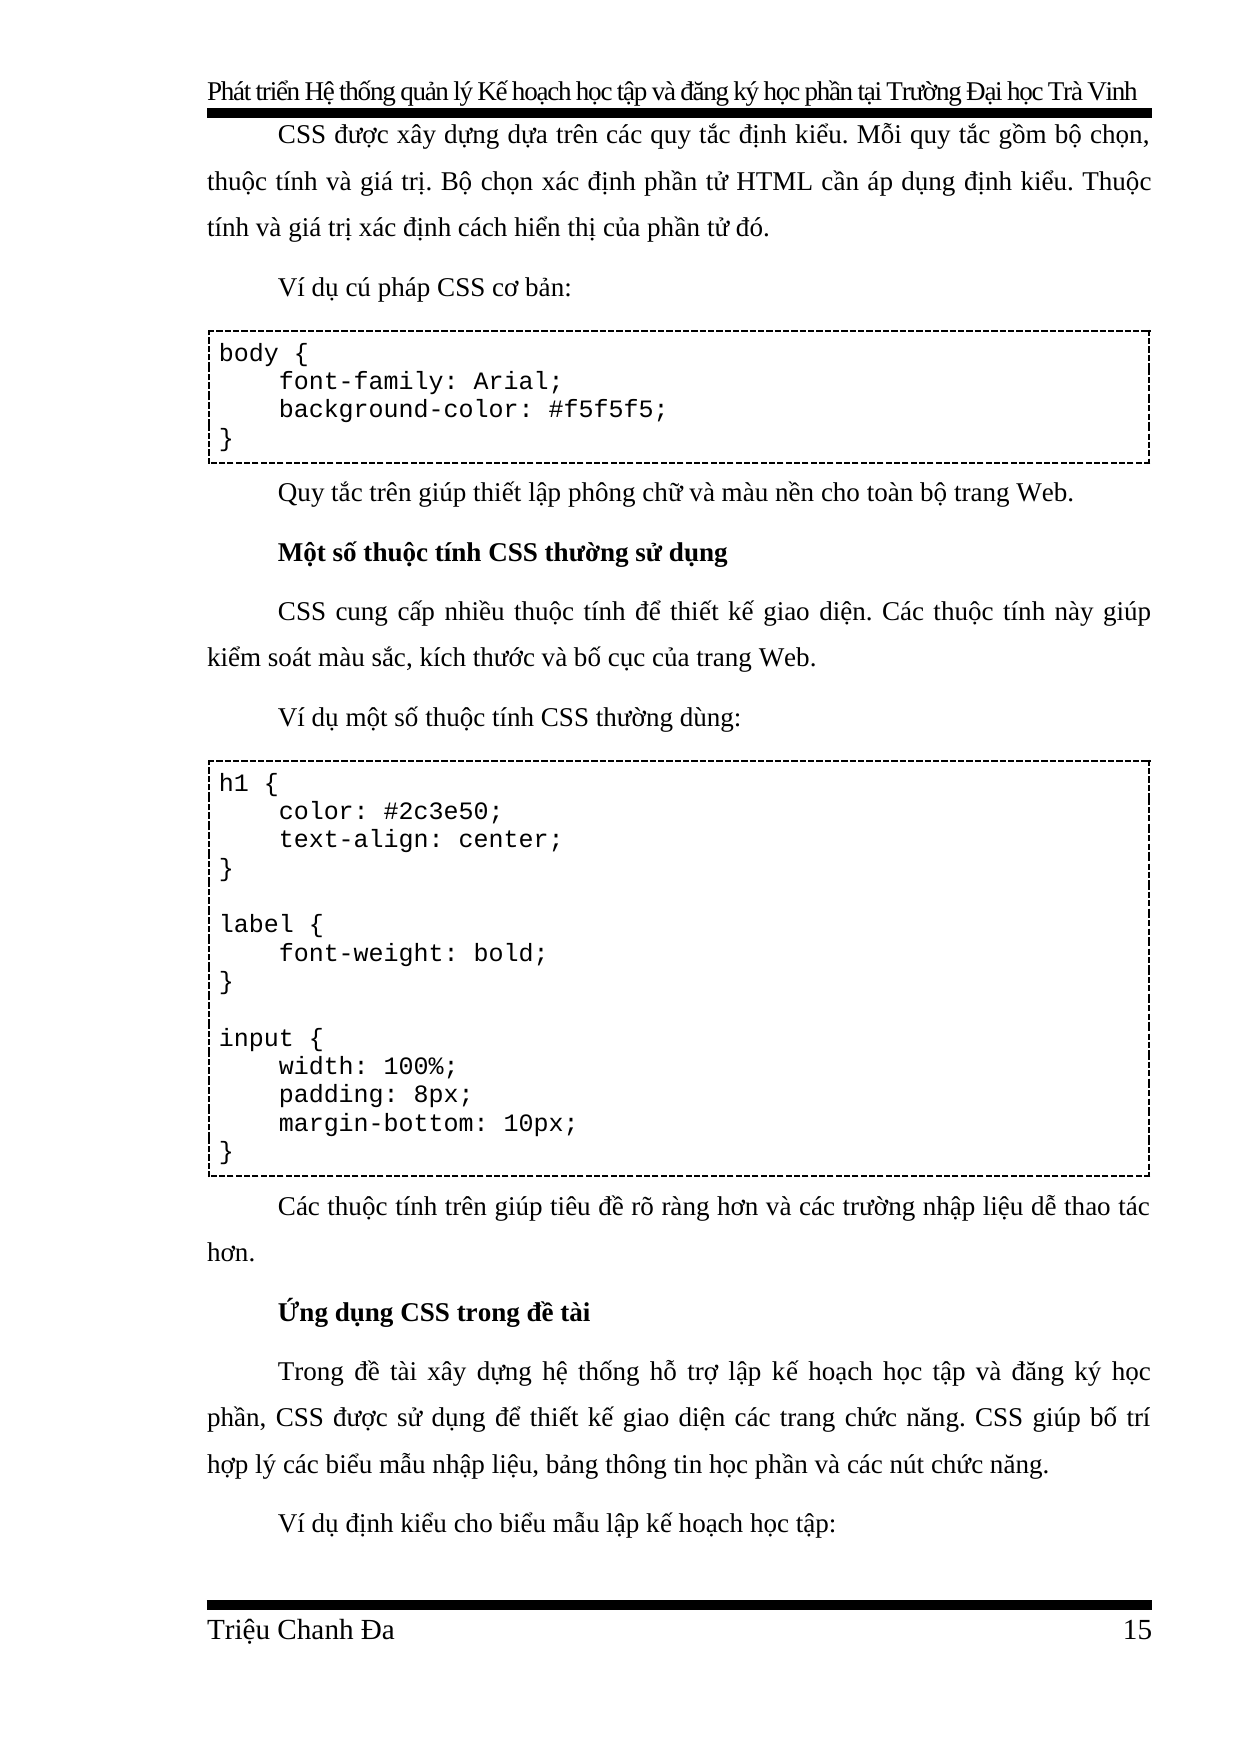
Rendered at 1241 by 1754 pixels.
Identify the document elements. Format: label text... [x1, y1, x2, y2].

text color: #2c3e50; [208, 788, 1150, 816]
text } [208, 958, 1150, 997]
text font-family: Arial; [208, 358, 1150, 386]
text background-color: #f5f5f5; [208, 386, 1150, 415]
text label { [208, 901, 1150, 930]
text body { [208, 330, 1150, 358]
text CSS cung cấp nhiều thuộc tính để thiết kế giao diện. Các thuộc tính này giúp kiểm soát màu sắc, kích thước và bố cục của trang Web. [207, 595, 1152, 673]
text } [208, 845, 1150, 883]
text h1 { [208, 760, 1150, 788]
text text-align: center; [208, 816, 1150, 845]
text Quy tắc trên giúp thiết lập phông chữ và màu nền cho toàn bộ trang Web. [207, 476, 1152, 508]
text input { [208, 1015, 1150, 1043]
text Trong đề tài xây dựng hệ thống hỗ trợ lập kế hoạch học tập và đăng ký học phần, CSS được sử dụng để thiết kế giao diện các trang chức năng. CSS giúp bố trí hợp lý các biểu mẫu nhập liệu, bảng thông tin học phần và các nút chức năng. [207, 1355, 1152, 1479]
text Ứng dụng CSS trong đề tài [207, 1296, 1152, 1327]
text } [208, 415, 1150, 464]
text padding: 8px; [208, 1071, 1150, 1100]
text font-weight: bold; [208, 930, 1150, 958]
text margin-bottom: 10px; [208, 1100, 1150, 1128]
text Một số thuộc tính CSS thường sử dụng [207, 536, 1152, 567]
text Ví dụ cú pháp CSS cơ bản: [207, 271, 1152, 302]
text Ví dụ định kiểu cho biểu mẫu lập kế hoạch học tập: [207, 1507, 1152, 1538]
text Ví dụ một số thuộc tính CSS thường dùng: [207, 701, 1152, 732]
text Các thuộc tính trên giúp tiêu đề rõ ràng hơn và các trường nhập liệu dễ thao tác hơn. [207, 1190, 1152, 1268]
text width: 100%; [208, 1043, 1150, 1071]
text } [208, 1128, 1150, 1177]
text CSS được xây dựng dựa trên các quy tắc định kiểu. Mỗi quy tắc gồm bộ chọn, thuộc tính và giá trị. Bộ chọn xác định phần tử HTML cần áp dụng định kiểu. Thuộc tính và giá trị xác định cách hiển thị của phần tử đó. [207, 118, 1152, 243]
